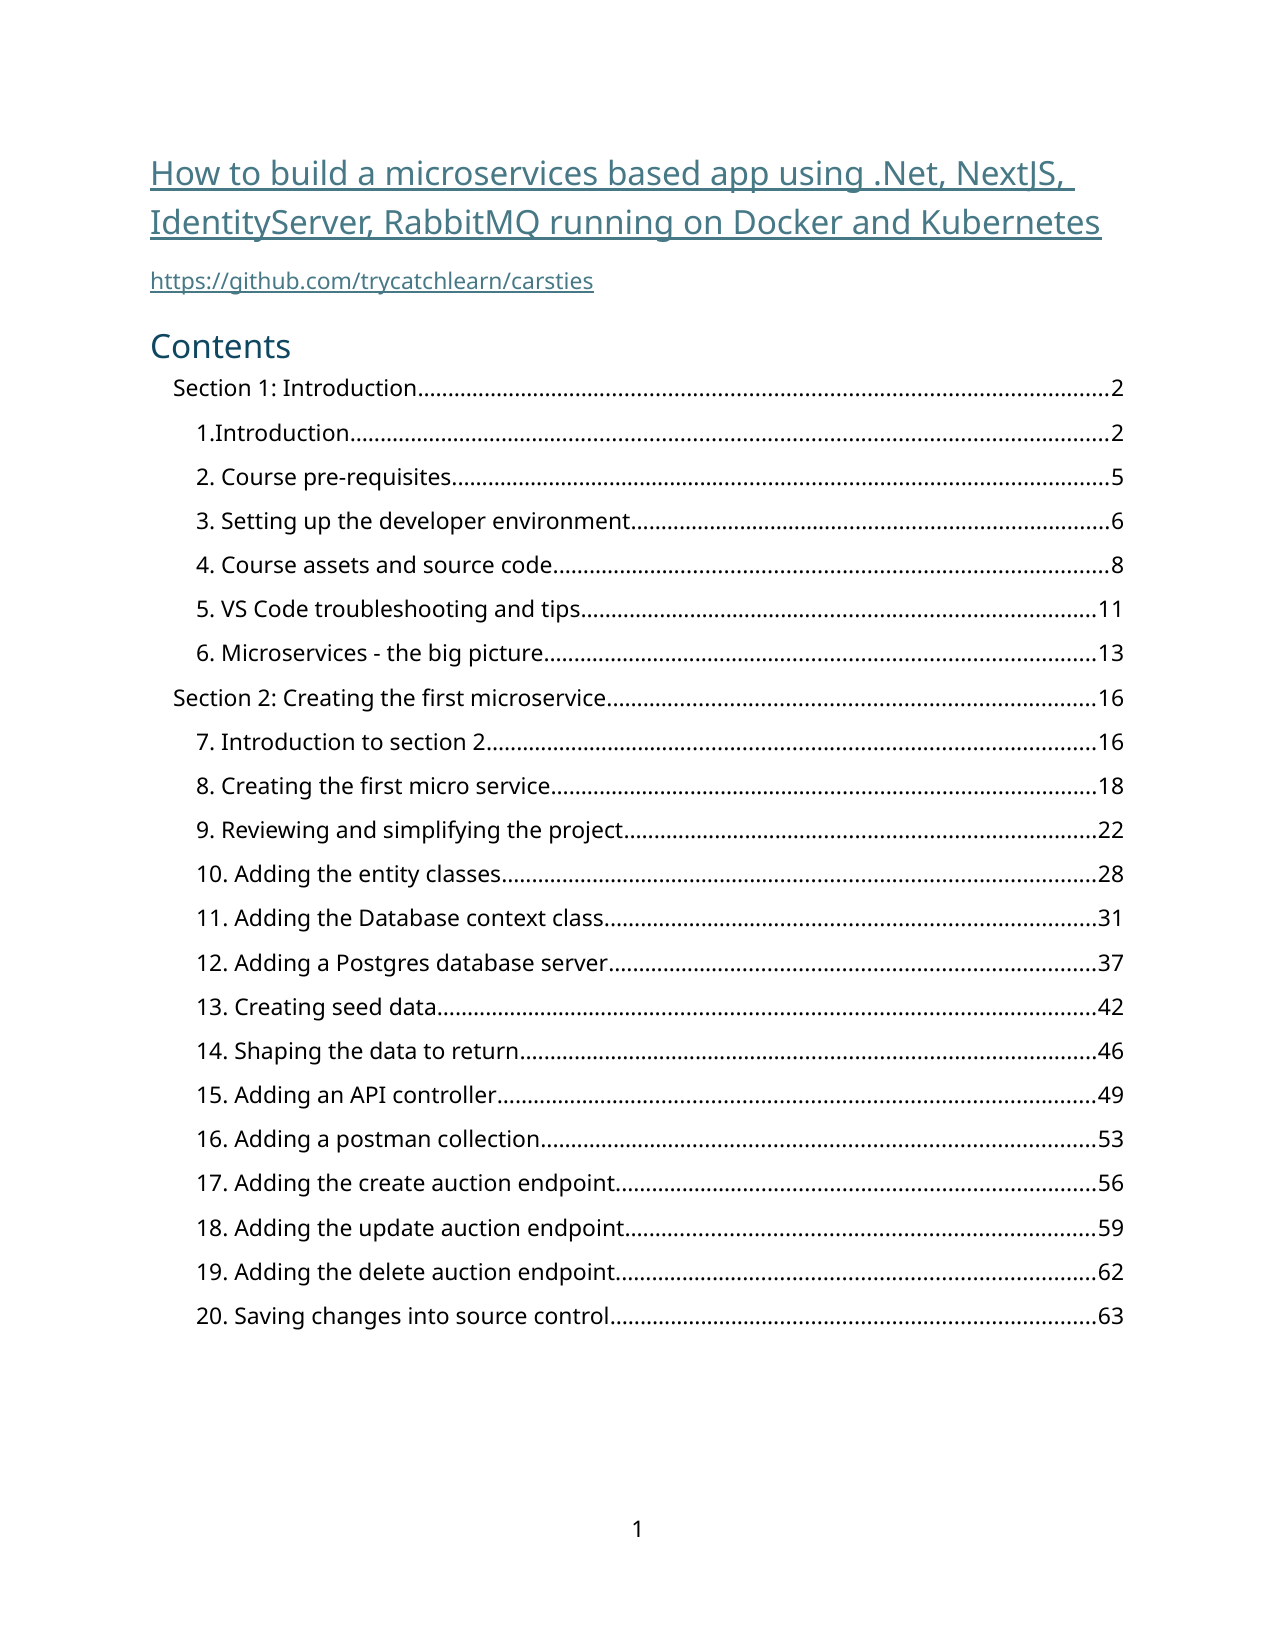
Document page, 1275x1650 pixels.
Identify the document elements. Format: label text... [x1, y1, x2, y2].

text https://github.com/trycatchlearn/carsties [150, 264, 1125, 296]
text How to build a microservices based app using .Net, NextJS, IdentityServer, RabbitMQ running on Docker and Kubernetes [150, 150, 1125, 244]
